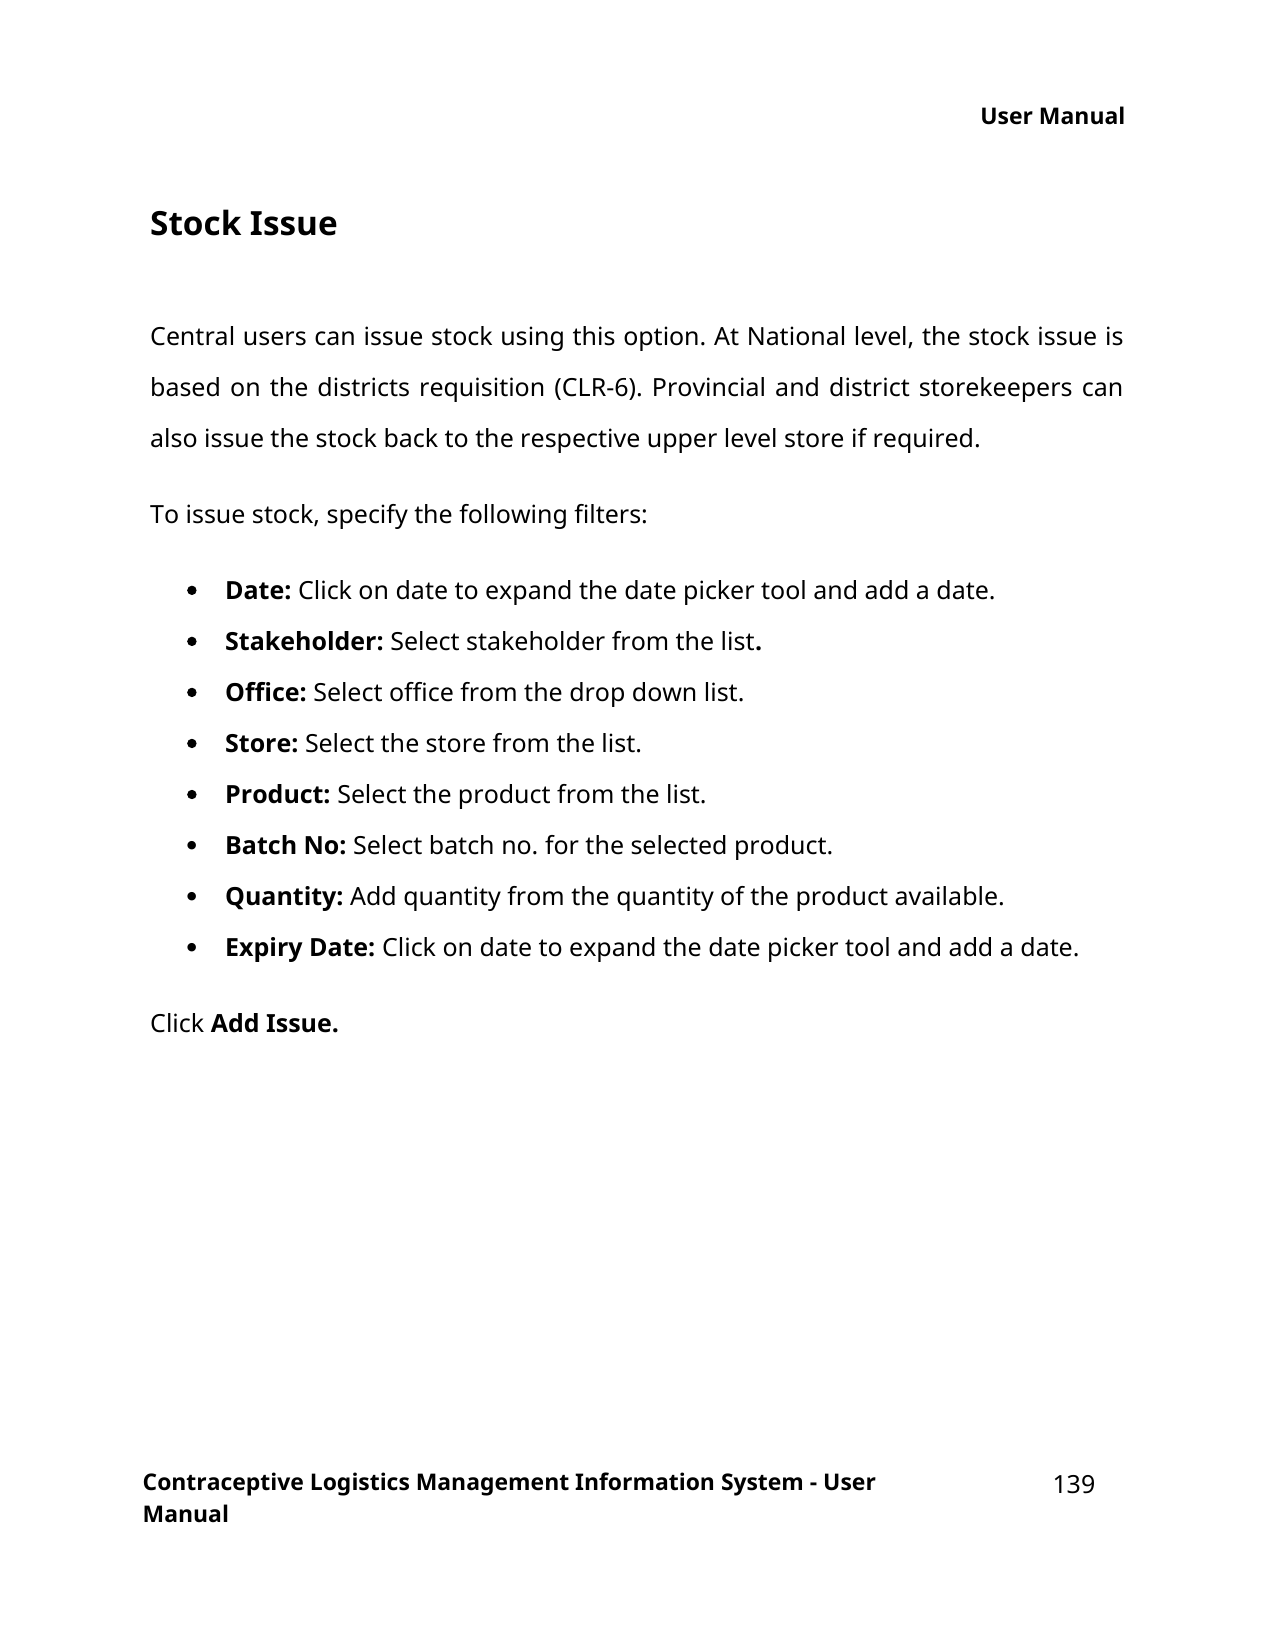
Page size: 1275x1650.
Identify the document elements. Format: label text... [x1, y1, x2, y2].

list Stakeholder: Select stakeholder from the list. [187, 623, 1125, 657]
list Quantity: Add quantity from the quantity of the product available. [187, 878, 1125, 913]
text Central users can issue stock using this option. At National level, the stock issue is based on the districts requisition (CLR-6). Provincial and district storekeepers can also issue the stock back to the respective upper level store if required. [150, 318, 1125, 454]
list Office: Select office from the drop down list. [187, 674, 1125, 708]
list Date: Click on date to expand the date picker tool and add a date. [187, 572, 1125, 606]
list Store: Select the store from the list. [187, 725, 1125, 759]
text To issue stock, specify the following filters: [150, 496, 1125, 530]
list Product: Select the product from the list. [187, 776, 1125, 811]
subtitle Stock Issue [150, 200, 1125, 245]
text Click Add Issue. [150, 1006, 1125, 1040]
list Expiry Date: Click on date to expand the date picker tool and add a date. [187, 929, 1125, 964]
list Batch No: Select batch no. for the selected product. [187, 827, 1125, 862]
